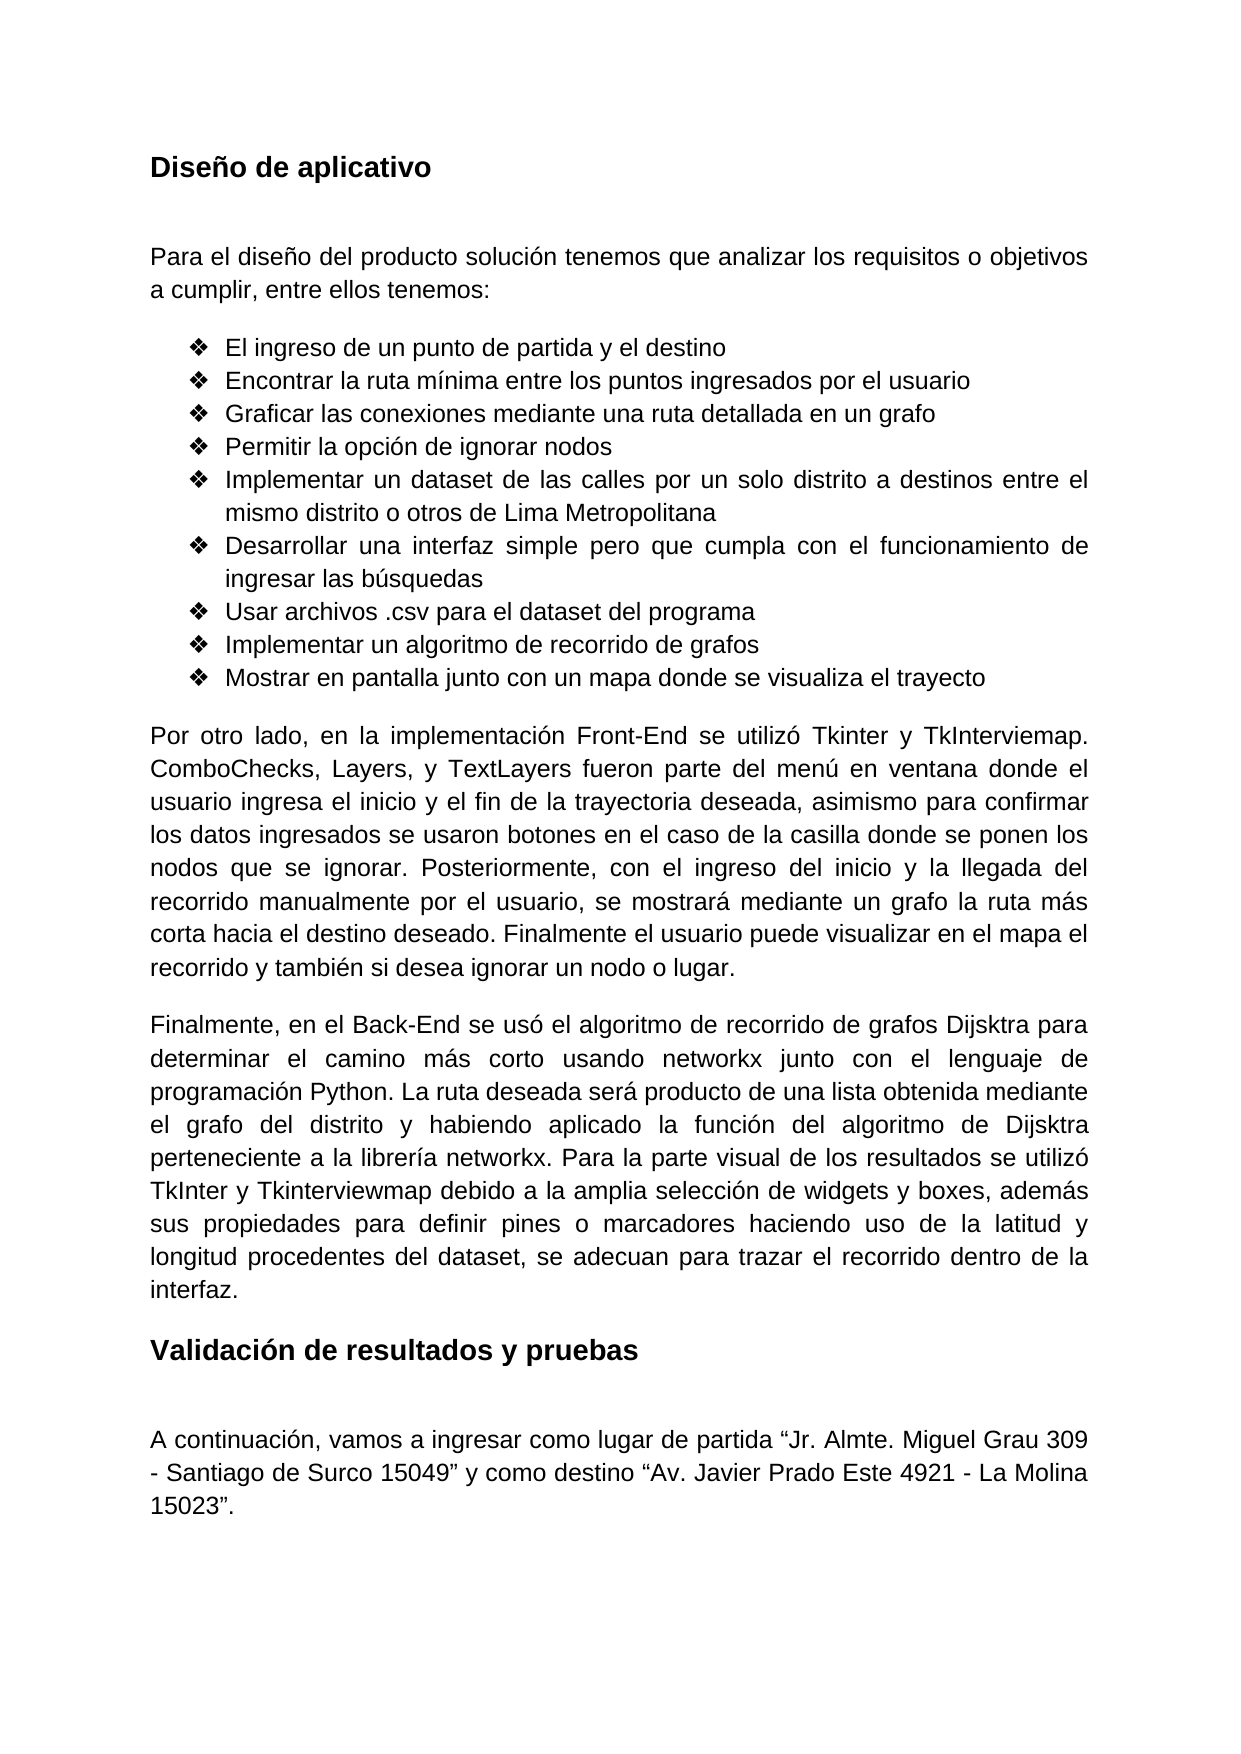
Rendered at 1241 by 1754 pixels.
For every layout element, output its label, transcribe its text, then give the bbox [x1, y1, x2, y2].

list Graficar las conexiones mediante una ruta detallada en un grafo [187, 399, 1090, 428]
list Permitir la opción de ignorar nodos [187, 432, 1090, 461]
text Para el diseño del producto solución tenemos que analizar los requisitos o objetivos a cumplir, entre ellos tenemos: [150, 242, 1090, 304]
text Diseño de aplicativo [150, 150, 1090, 183]
list Usar archivos .csv para el dataset del programa [187, 597, 1090, 626]
text Validación de resultados y pruebas [150, 1333, 1090, 1366]
list Encontrar la ruta mínima entre los puntos ingresados por el usuario [187, 366, 1090, 395]
text Por otro lado, en la implementación Front-End se utilizó Tkinter y TkInterviemap. ComboChecks, Layers, y TextLayers fueron parte del menú en ventana donde el usuario ingresa el inicio y el fin de la trayectoria deseada, asimismo para confirmar los datos ingresados se usaron botones en el caso de la casilla donde se ponen los nodos que se ignorar. Posteriormente, con el ingreso del inicio y la llegada del recorrido manualmente por el usuario, se mostrará mediante un grafo la ruta más corta hacia el destino deseado. Finalmente el usuario puede visualizar en el mapa el recorrido y también si desea ignorar un nodo o lugar. [150, 721, 1090, 981]
list El ingreso de un punto de partida y el destino [187, 333, 1090, 362]
list Desarrollar una interfaz simple pero que cumpla con el funcionamiento de ingresar las búsquedas [187, 531, 1090, 593]
list Implementar un dataset de las calles por un solo distrito a destinos entre el mismo distrito o otros de Lima Metropolitana [187, 465, 1090, 527]
list Mostrar en pantalla junto con un mapa donde se visualiza el trayecto [187, 663, 1090, 692]
text Finalmente, en el Back-End se usó el algoritmo de recorrido de grafos Dijsktra para determinar el camino más corto usando networkx junto con el lenguaje de programación Python. La ruta deseada será producto de una lista obtenida mediante el grafo del distrito y habiendo aplicado la función del algoritmo de Dijsktra perteneciente a la librería networkx. Para la parte visual de los resultados se utilizó TkInter y Tkinterviewmap debido a la amplia selección de widgets y boxes, además sus propiedades para definir pines o marcadores haciendo uso de la latitud y longitud procedentes del dataset, se adecuan para trazar el recorrido dentro de la interfaz. [150, 1011, 1090, 1303]
text A continuación, vamos a ingresar como lugar de partida “Jr. Almte. Miguel Grau 309 - Santiago de Surco 15049” y como destino “Av. Javier Prado Este 4921 - La Molina 15023”. [150, 1425, 1090, 1519]
list Implementar un algoritmo de recorrido de grafos [187, 630, 1090, 659]
